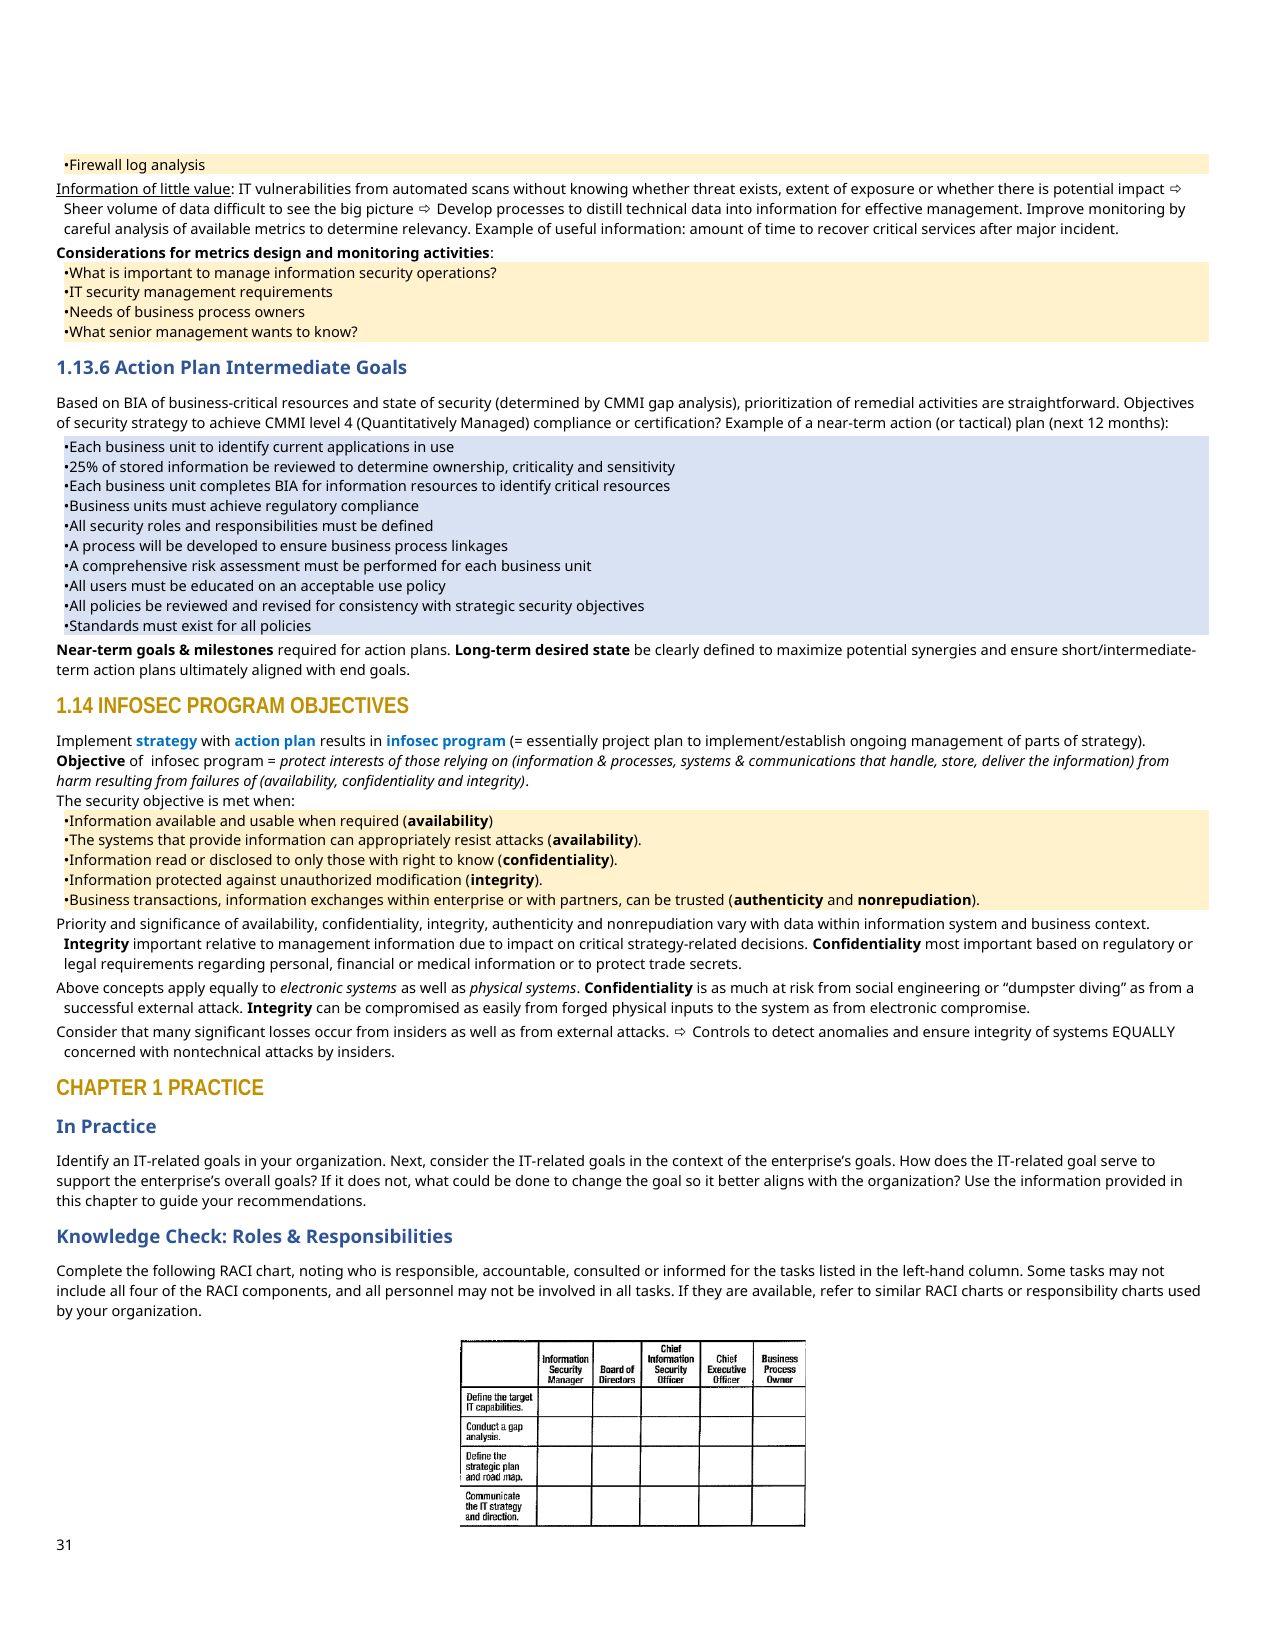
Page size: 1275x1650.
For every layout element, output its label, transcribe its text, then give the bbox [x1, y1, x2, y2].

text •A comprehensive risk assessment must be performed for each business unit [64, 556, 1209, 576]
subtitle Knowledge Check: Roles & Responsibilities [56, 1223, 1209, 1249]
text •Each business unit to identify current applications in use [64, 436, 1209, 456]
text Above concepts apply equally to electronic systems as well as physical systems. Confidentiality is as much at risk from social engineering or “dumpster diving” as from a successful external attack. Integrity can be compromised as easily from forged physical inputs to the system as from electronic compromise. [56, 978, 1209, 1018]
text •Business transactions, information exchanges within enterprise or with partners, can be trusted (authenticity and nonrepudiation). [64, 890, 1209, 910]
text •All security roles and responsibilities must be defined [64, 516, 1209, 536]
text •All policies be reviewed and revised for consistency with strategic security objectives [64, 596, 1209, 616]
text •What is important to manage information security operations? [64, 262, 1209, 282]
text Priority and significance of availability, confidentiality, integrity, authenticity and nonrepudiation vary with data within information system and business context. Integrity important relative to management information due to impact on critical strategy-related decisions. Confidentiality most important based on regulatory or legal requirements regarding personal, financial or medical information or to protect trade secrets. [56, 914, 1209, 974]
text Based on BIA of business-critical resources and state of security (determined by CMMI gap analysis), prioritization of remedial activities are straightforward. Objectives of security strategy to achieve CMMI level 4 (Quantitatively Managed) compliance or certification? Example of a near-term action (or tactical) plan (next 12 months): [56, 392, 1209, 432]
text Information of little value: IT vulnerabilities from automated scans without knowing whether threat exists, extent of exposure or whether there is potential impact Sheer volume of data difficult to see the big picture Develop processes to distill technical data into information for effective management. Improve monitoring by careful analysis of available metrics to determine relevancy. Example of useful information: amount of time to recover critical services after major incident. [56, 179, 1209, 238]
text Considerations for metrics design and monitoring activities: [56, 242, 1209, 262]
text •Each business unit completes BIA for information resources to identify critical resources [64, 476, 1209, 496]
text •25% of stored information be reviewed to determine ownership, criticality and sensitivity [64, 456, 1209, 476]
subtitle In Practice [56, 1113, 1209, 1138]
text •Information available and usable when required (availability) [64, 810, 1209, 830]
text Complete the following RACI chart, noting who is responsible, accountable, consulted or informed for the tasks listed in the left-hand column. Some tasks may not include all four of the RACI components, and all personnel may not be involved in all tasks. If they are available, refer to similar RACI charts or responsibility charts used by your organization. [56, 1261, 1209, 1321]
subtitle 1.13.6 Action Plan Intermediate Goals [56, 354, 1209, 380]
text •Information protected against unauthorized modification (integrity). [64, 870, 1209, 890]
text •All users must be educated on an acceptable use policy [64, 576, 1209, 596]
text •Business units must achieve regulatory compliance [64, 496, 1209, 516]
text •A process will be developed to ensure business process linkages [64, 536, 1209, 556]
text Consider that many significant losses occur from insiders as well as from external attacks. Controls to detect anomalies and ensure integrity of systems EQUALLY concerned with nontechnical attacks by insiders. [56, 1022, 1209, 1062]
text •Information read or disclosed to only those with right to know (confidentiality). [64, 850, 1209, 870]
picture [460, 1340, 806, 1527]
text The security objective is met when: [56, 790, 1209, 810]
subtitle 1.14 INFOSEC PROGRAM OBJECTIVES [56, 692, 1209, 718]
text •Standards must exist for all policies [64, 616, 1209, 635]
text •IT security management requirements [64, 282, 1209, 302]
text •Needs of business process owners [64, 302, 1209, 322]
text •Firewall log analysis [64, 154, 1209, 174]
text Near-term goals & milestones required for action plans. Long-term desired state be clearly defined to maximize potential synergies and ensure short/intermediate-term action plans ultimately aligned with end goals. [56, 639, 1209, 679]
text •What senior management wants to know? [64, 322, 1209, 342]
text Identify an IT-related goals in your organization. Next, consider the IT-related goals in the context of the enterprise’s goals. How does the IT-related goal serve to support the enterprise’s overall goals? If it does not, what could be done to change the goal so it better aligns with the organization? Use the information provided in this chapter to guide your recommendations. [56, 1151, 1209, 1211]
text Implement strategy with action plan results in infosec program (= essentially project plan to implement/establish ongoing management of parts of strategy). Objective of infosec program = protect interests of those relying on (information & processes, systems & communications that handle, store, deliver the information) from harm resulting from failures of (availability, confidentiality and integrity). [56, 731, 1209, 790]
text •The systems that provide information can appropriately resist attacks (availability). [64, 830, 1209, 850]
subtitle CHAPTER 1 PRACTICE [56, 1074, 1209, 1100]
